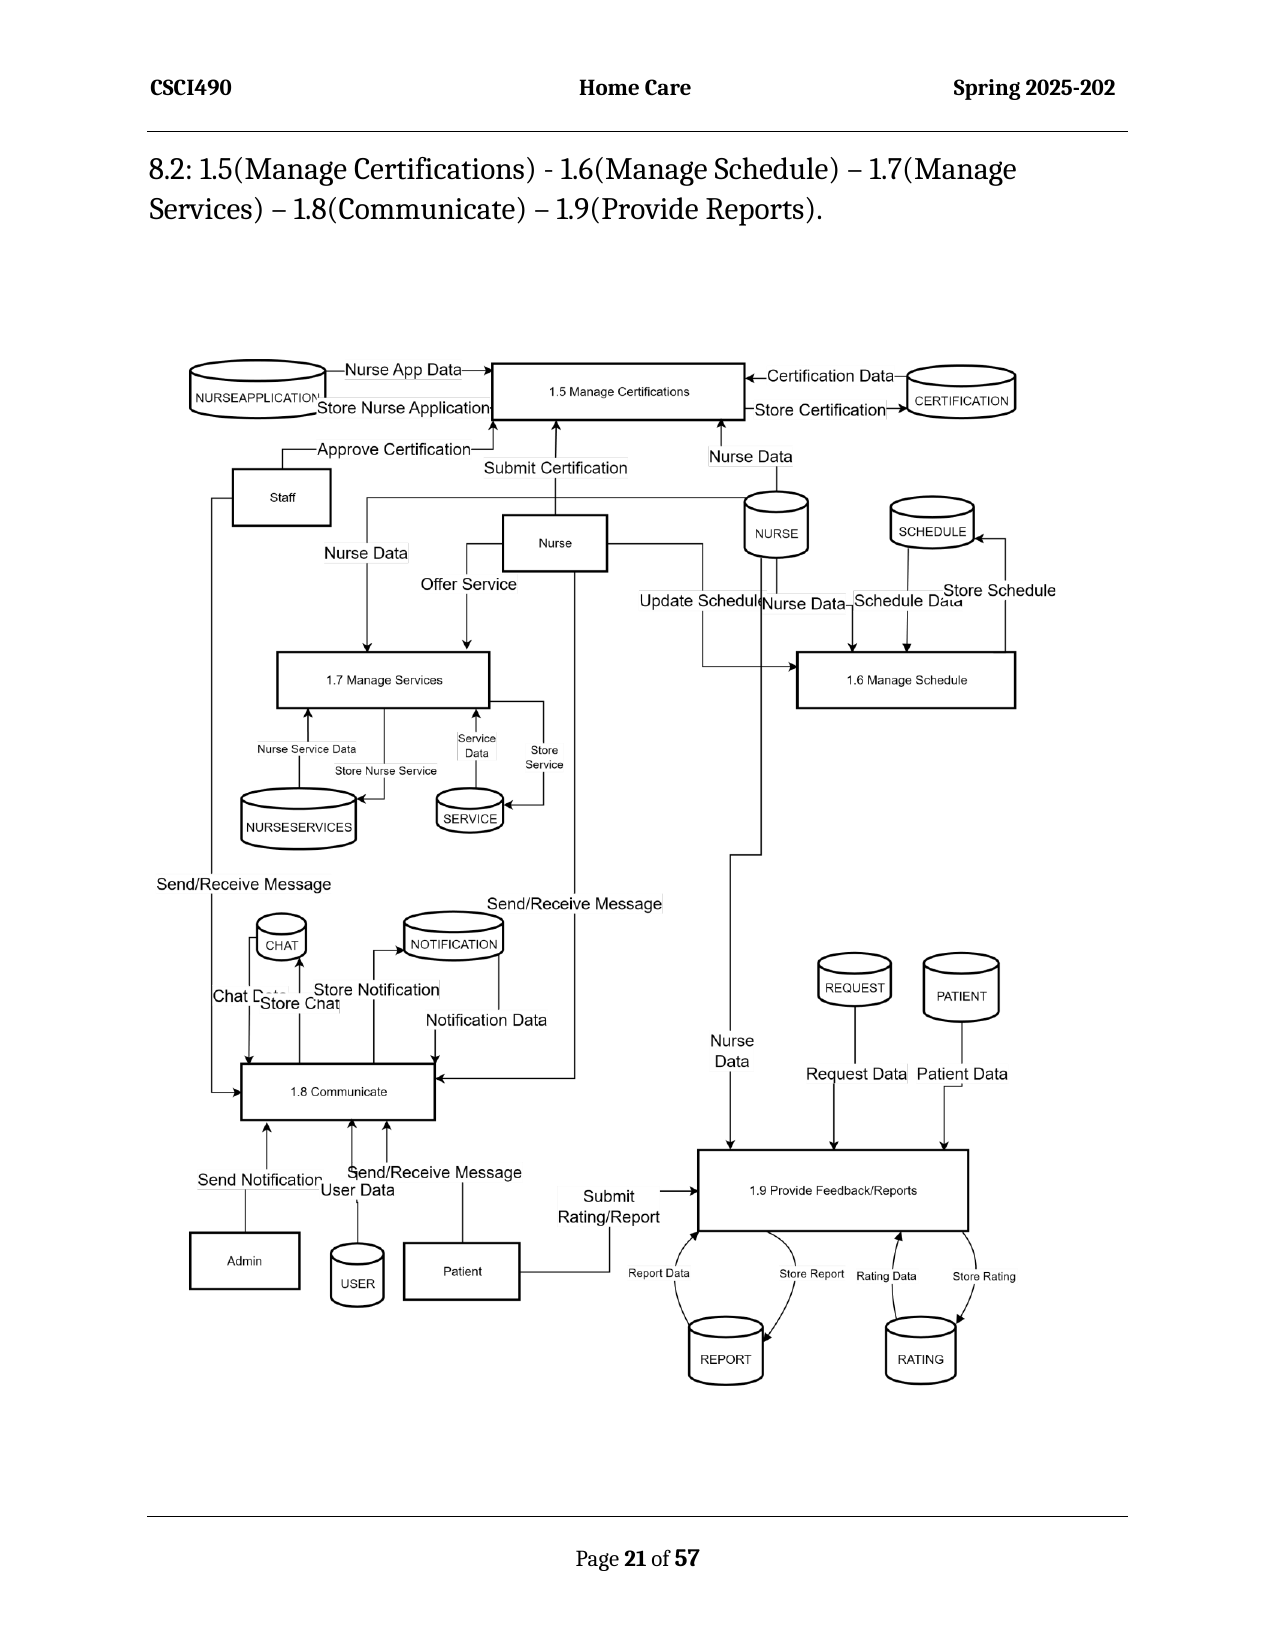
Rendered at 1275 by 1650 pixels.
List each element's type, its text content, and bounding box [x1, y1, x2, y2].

picture [155, 359, 1056, 1386]
text 8.2: 1.5(Manage Certifications) - 1.6(Manage Schedule) – 1.7(Manage Services) – 1.8(Communicate) – 1.9(Provide Reports). [148, 151, 1126, 227]
